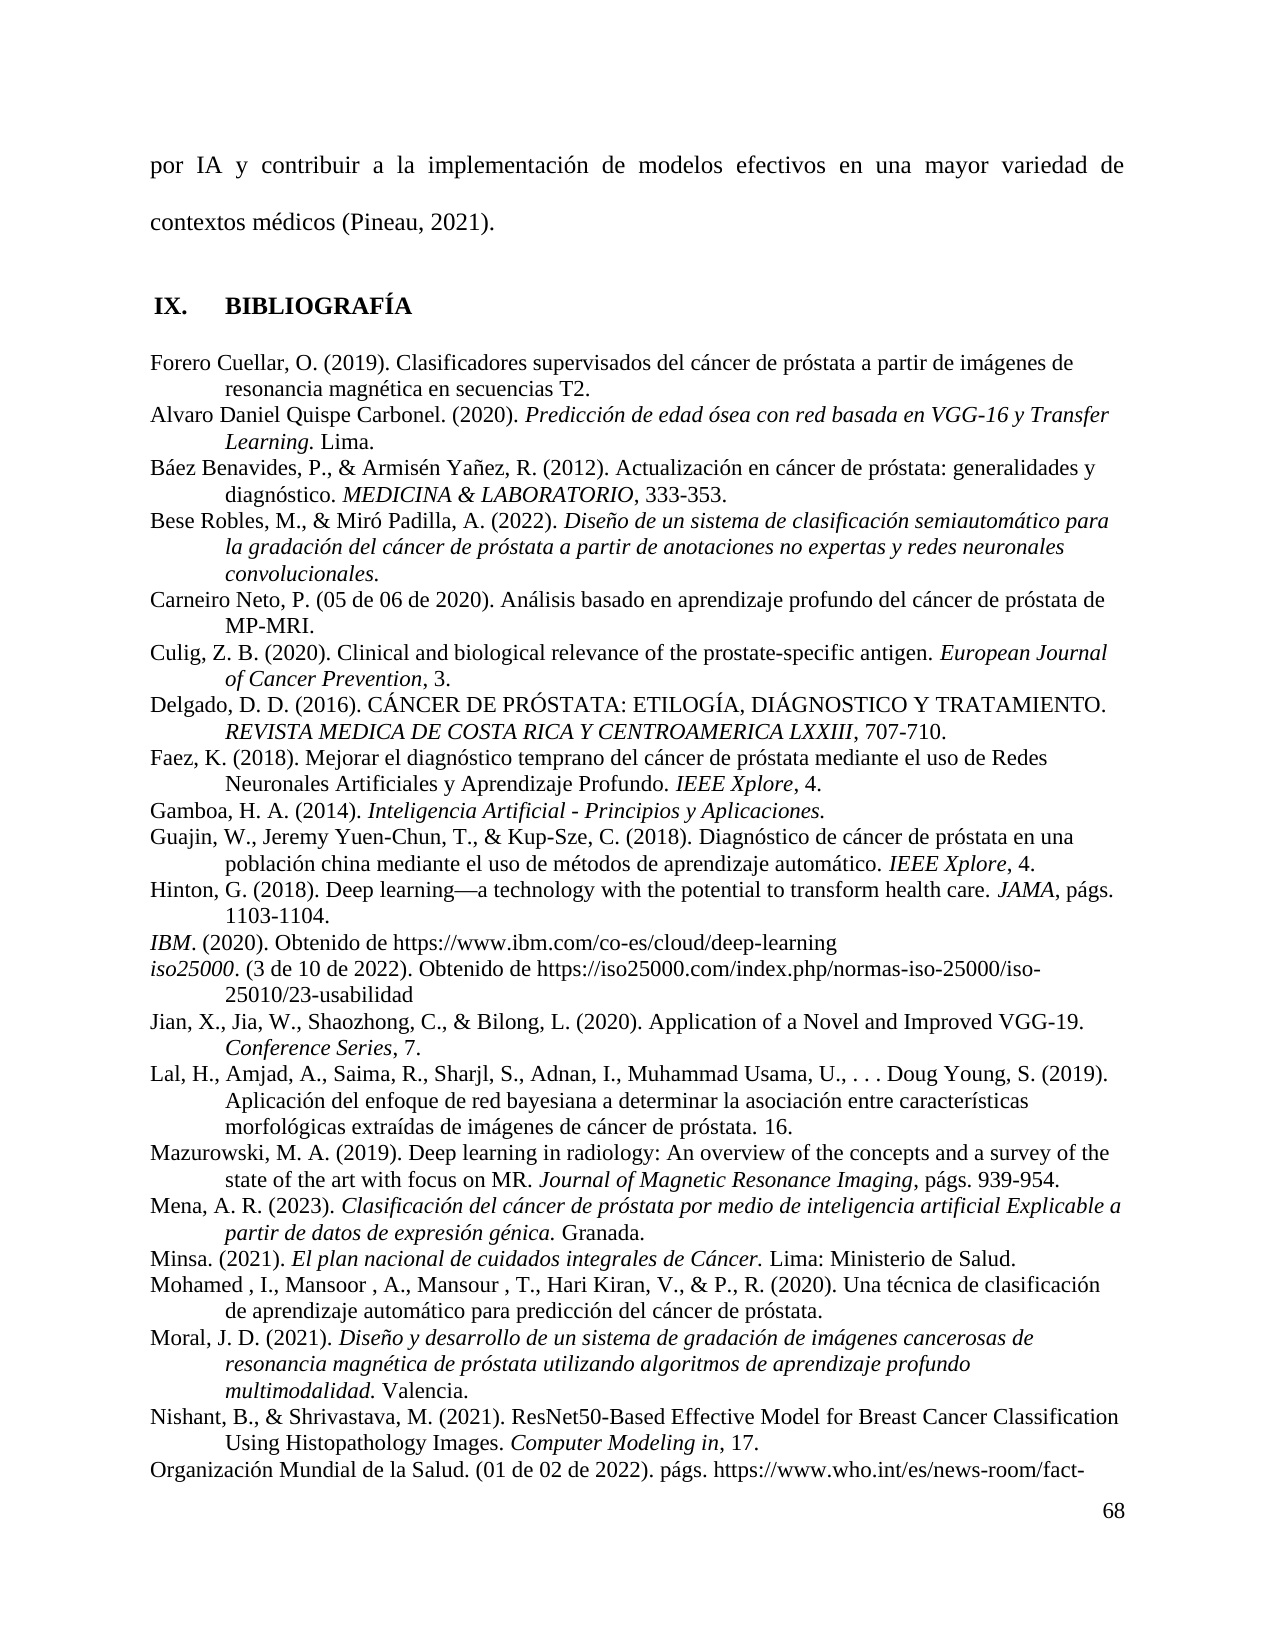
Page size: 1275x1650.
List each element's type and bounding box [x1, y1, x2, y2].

text [150, 150, 1125, 236]
